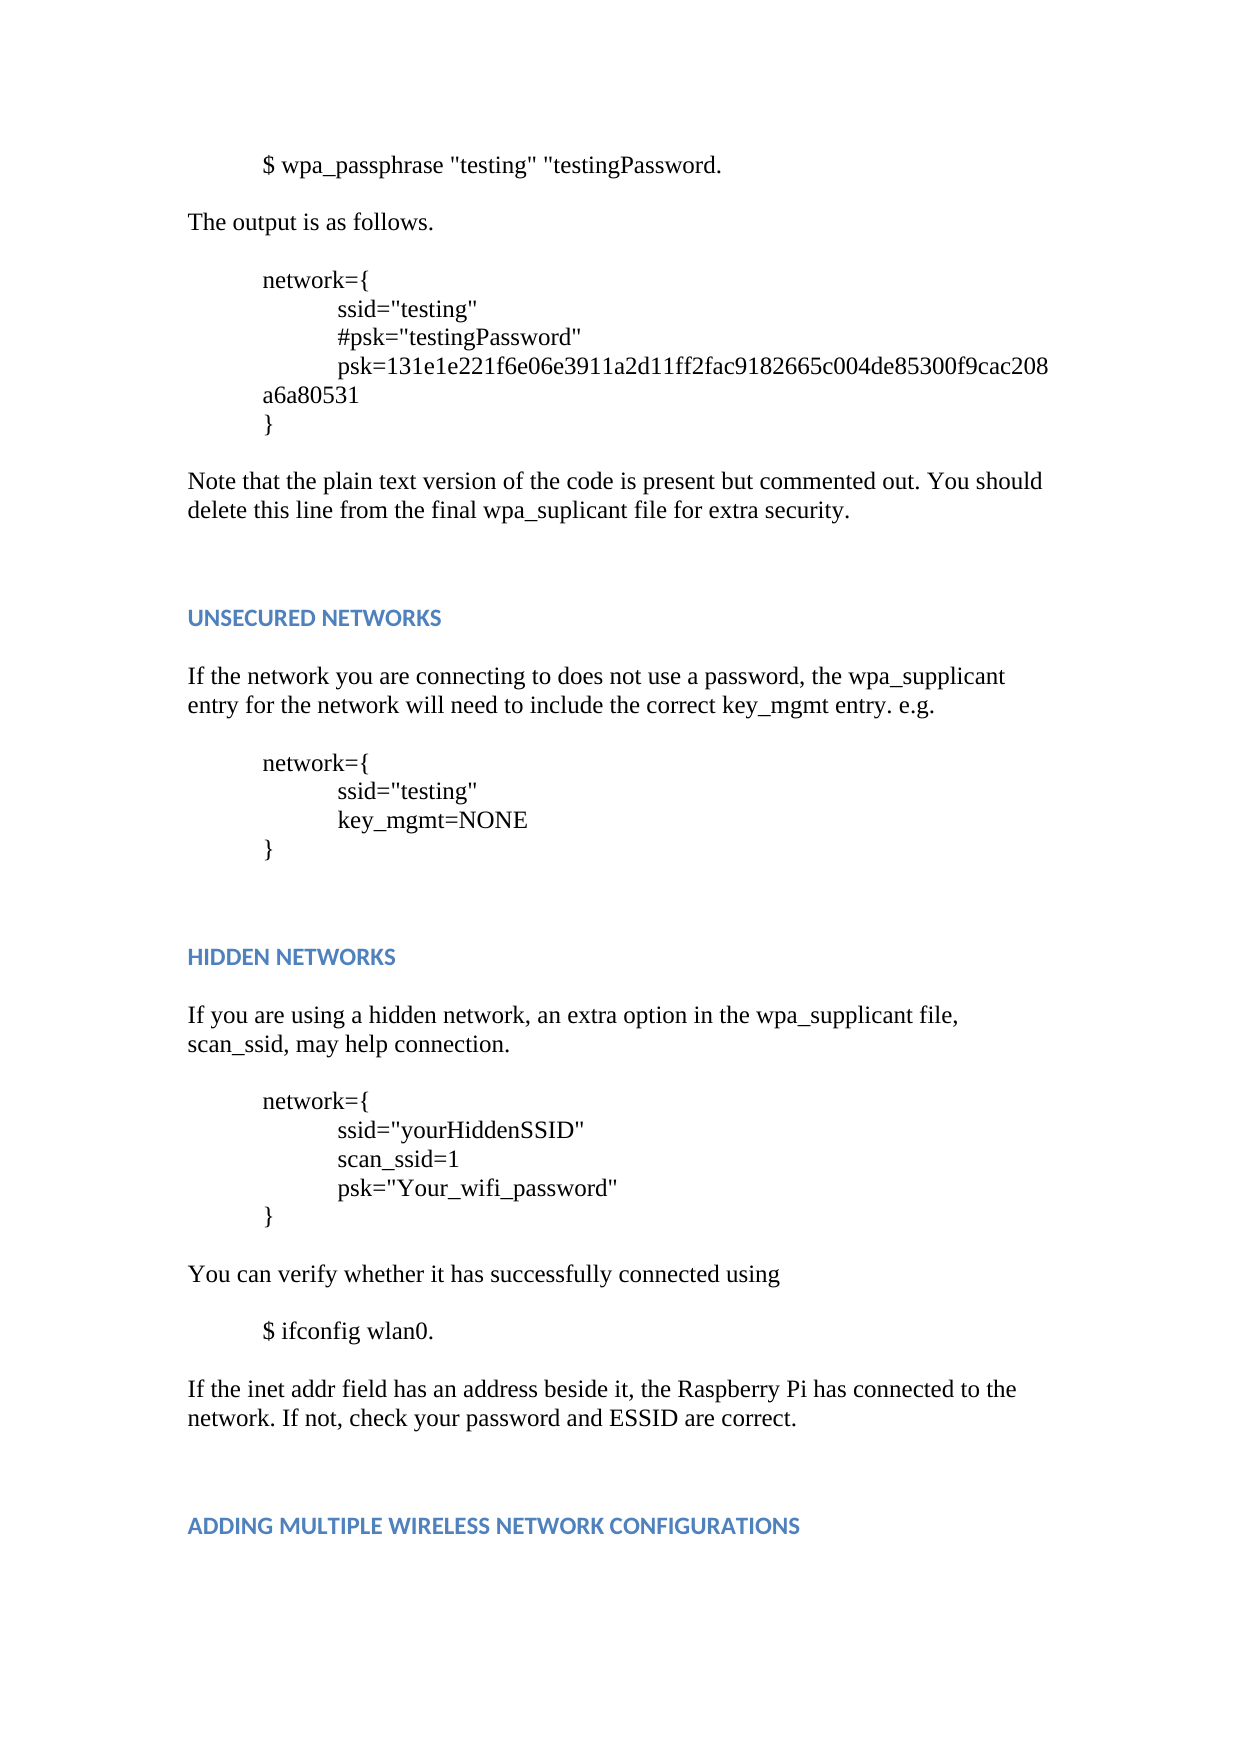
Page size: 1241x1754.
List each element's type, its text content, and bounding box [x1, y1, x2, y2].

text #psk="testingPassword" [262, 322, 1053, 351]
text The output is as follows. [187, 207, 1053, 236]
text If the inet addr field has an address beside it, the Raspberry Pi has connected to the network. If not, check your password and ESSID are correct. [187, 1374, 1053, 1431]
text ssid="yourHiddenSSID" [187, 1115, 1053, 1144]
text ssid="testing" [187, 776, 1053, 805]
text } [187, 409, 1053, 437]
text network={ [187, 1086, 1053, 1115]
text $ ifconfig wlan0. [187, 1316, 1053, 1345]
subtitle HIDDEN NETWORKS [187, 941, 1053, 971]
text scan_ssid=1 [187, 1144, 1053, 1173]
text You can verify whether it has successfully connected using [187, 1259, 1053, 1288]
text network={ [187, 748, 1053, 776]
text ssid="testing" [187, 294, 1053, 322]
text } [187, 1201, 1053, 1230]
subtitle ADDING MULTIPLE WIRELESS NETWORK CONFIGURATIONS [187, 1510, 1053, 1540]
text psk=131e1e221f6e06e3911a2d11ff2fac9182665c004de85300f9cac208a6a80531 [262, 351, 1053, 409]
text network={ [187, 265, 1053, 294]
text key_mgmt=NONE [187, 805, 1053, 834]
text If the network you are connecting to does not use a password, the wpa_supplicant entry for the network will need to include the correct key_mgmt entry. e.g. [187, 661, 1053, 719]
text psk="Your_wifi_password" [187, 1173, 1053, 1201]
text $ wpa_passphrase "testing" "testingPassword. [187, 150, 1053, 179]
subtitle UNSECURED NETWORKS [187, 602, 1053, 633]
text If you are using a hidden network, an extra option in the wpa_supplicant file, scan_ssid, may help connection. [187, 1000, 1053, 1058]
text } [187, 834, 1053, 863]
text Note that the plain text version of the code is present but commented out. You should delete this line from the final wpa_suplicant file for extra security. [187, 466, 1053, 524]
